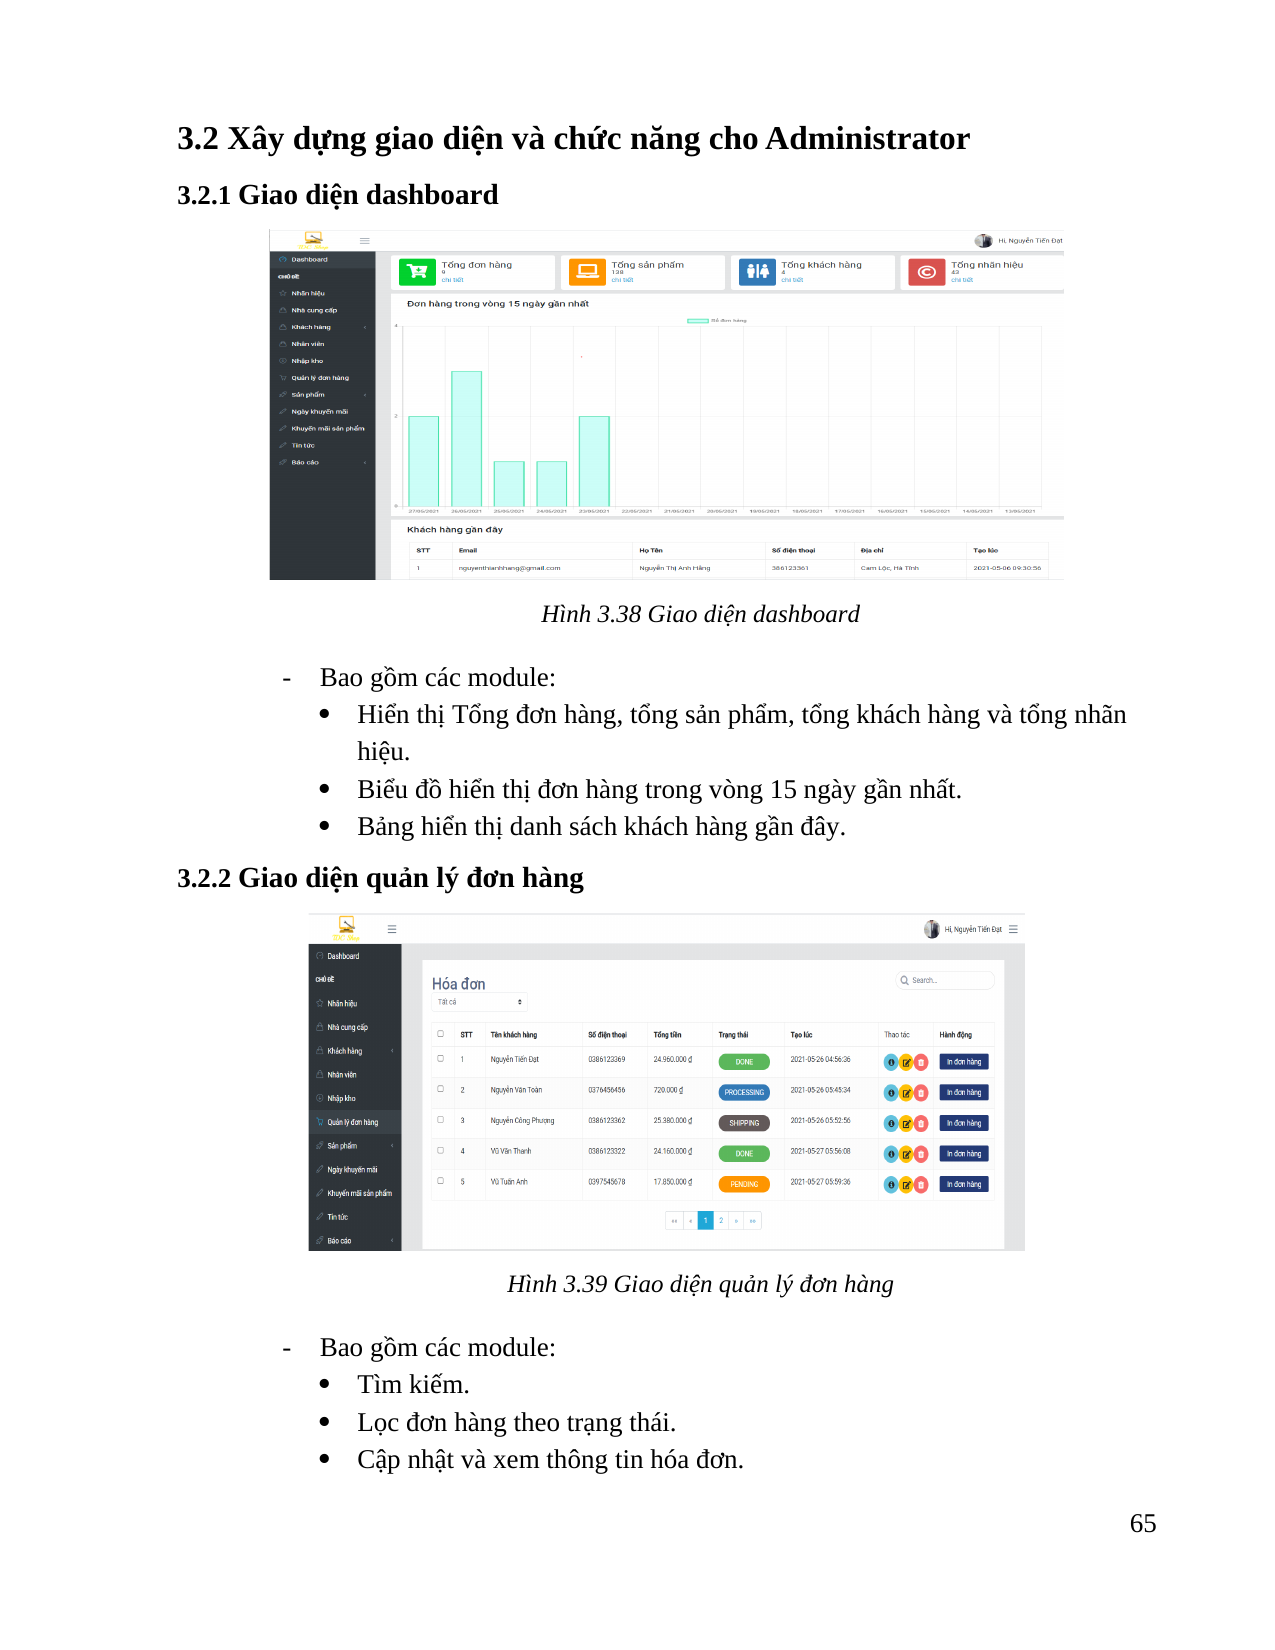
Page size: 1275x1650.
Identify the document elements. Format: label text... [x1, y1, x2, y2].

picture [308, 913, 1025, 1251]
subtitle Giao diện dashboard [177, 177, 1156, 211]
picture [269, 229, 1064, 580]
list Cập nhật và xem thông tin hóa đơn. [319, 1443, 1156, 1474]
list Tìm kiếm. [319, 1368, 1156, 1399]
subtitle Xây dựng giao diện và chức năng cho Administrator [177, 118, 1156, 157]
list Bao gồm các module: [282, 1331, 1156, 1362]
list Hiển thị Tổng đơn hàng, tổng sản phẩm, tổng khách hàng và tổng nhãn hiệu. [319, 698, 1156, 767]
list Bảng hiển thị danh sách khách hàng gần đây. [319, 810, 1156, 842]
list Lọc đơn hàng theo trạng thái. [319, 1406, 1156, 1437]
list Biểu đồ hiển thị đơn hàng trong vòng 15 ngày gần nhất. [319, 773, 1156, 804]
list Bao gồm các module: [282, 661, 1156, 692]
subtitle Giao diện quản lý đơn hàng [177, 860, 1156, 894]
